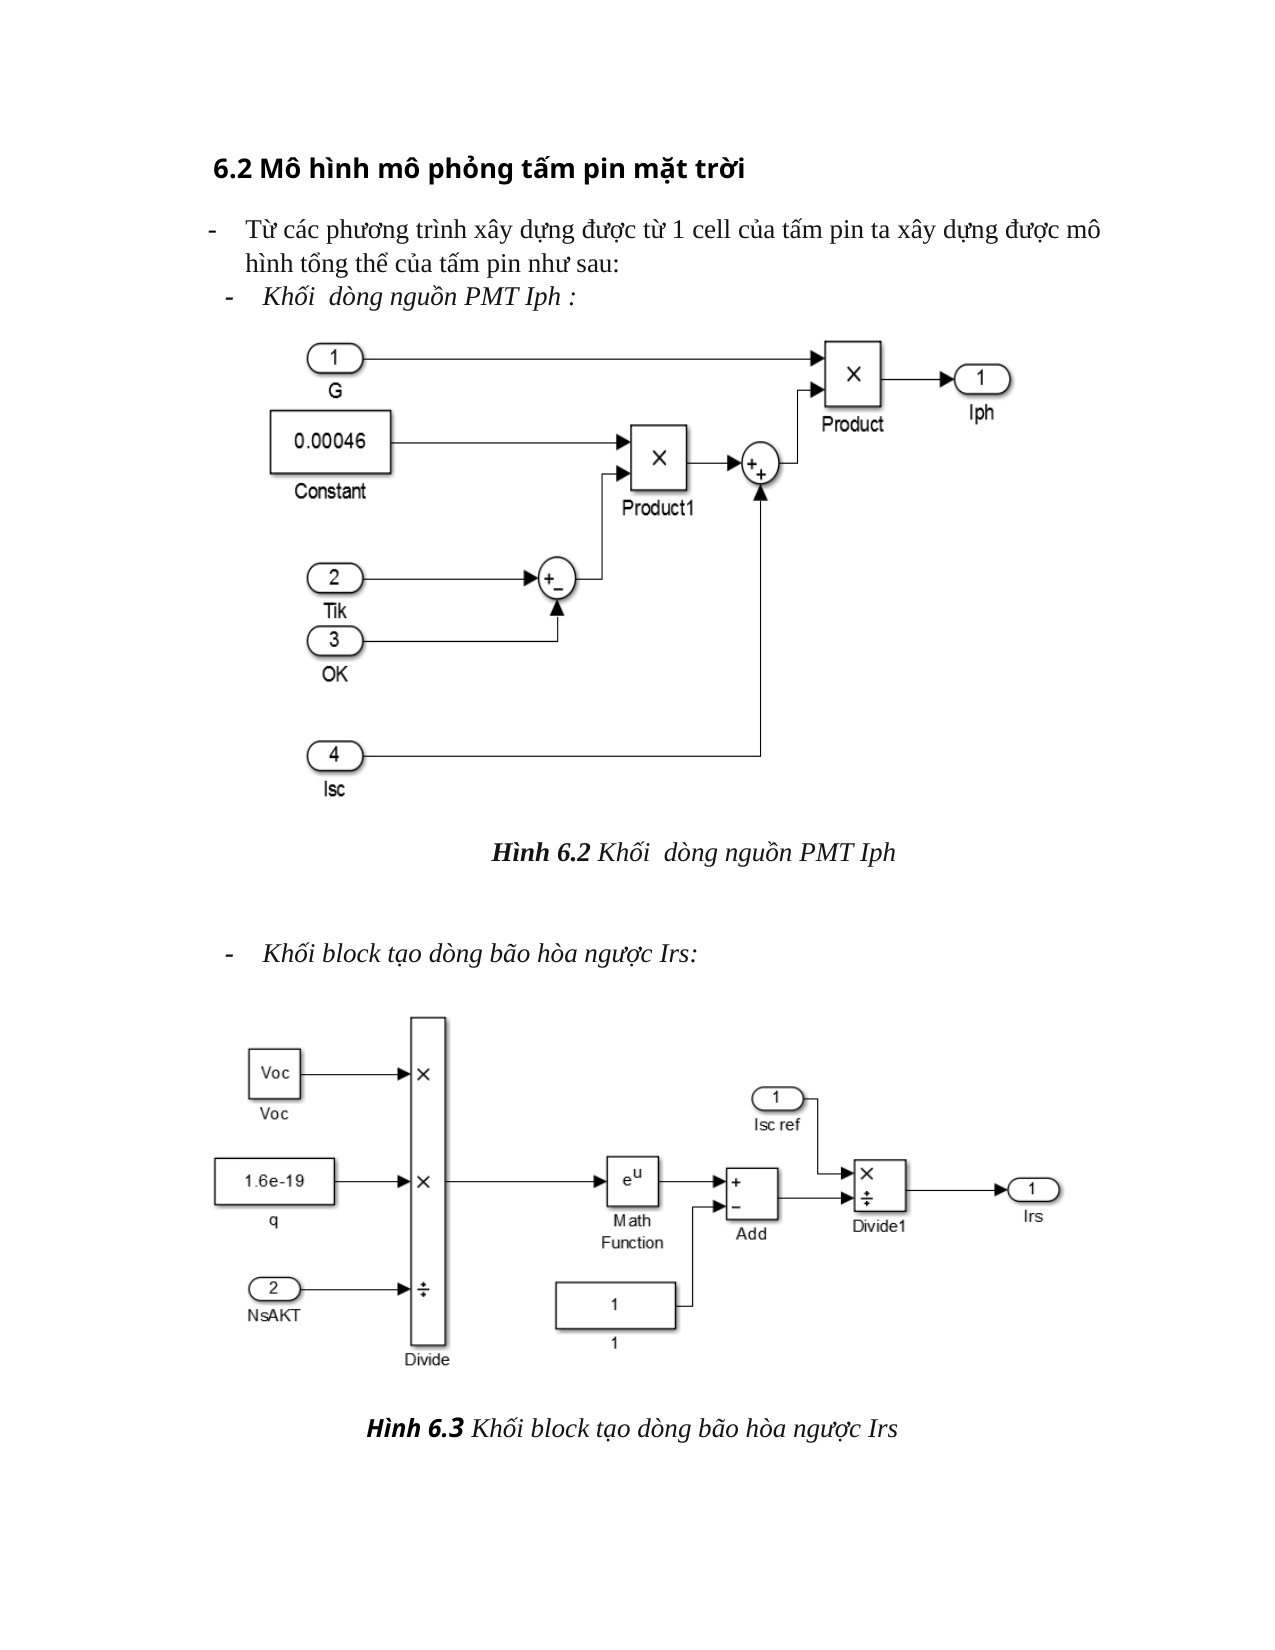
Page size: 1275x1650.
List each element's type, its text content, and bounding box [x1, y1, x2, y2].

list Hình 6.2 Khối dòng nguồn PMT Iph [262, 836, 1125, 867]
picture [255, 330, 1020, 812]
text Khối dòng nguồn PMT Iph : [225, 280, 1125, 311]
text Khối block tạo dòng bão hòa ngược Irs: [225, 937, 1125, 969]
text 6.2 Mô hình mô phỏng tấm pin mặt trời [150, 150, 1125, 187]
list Hình 6.3 Khối block tạo dòng bão hòa ngược Irs [262, 1408, 1125, 1445]
list Từ các phương trình xây dựng được từ 1 cell của tấm pin ta xây dựng được mô hình tổng thể của tấm pin như sau: [208, 213, 1125, 278]
picture [202, 987, 1073, 1383]
